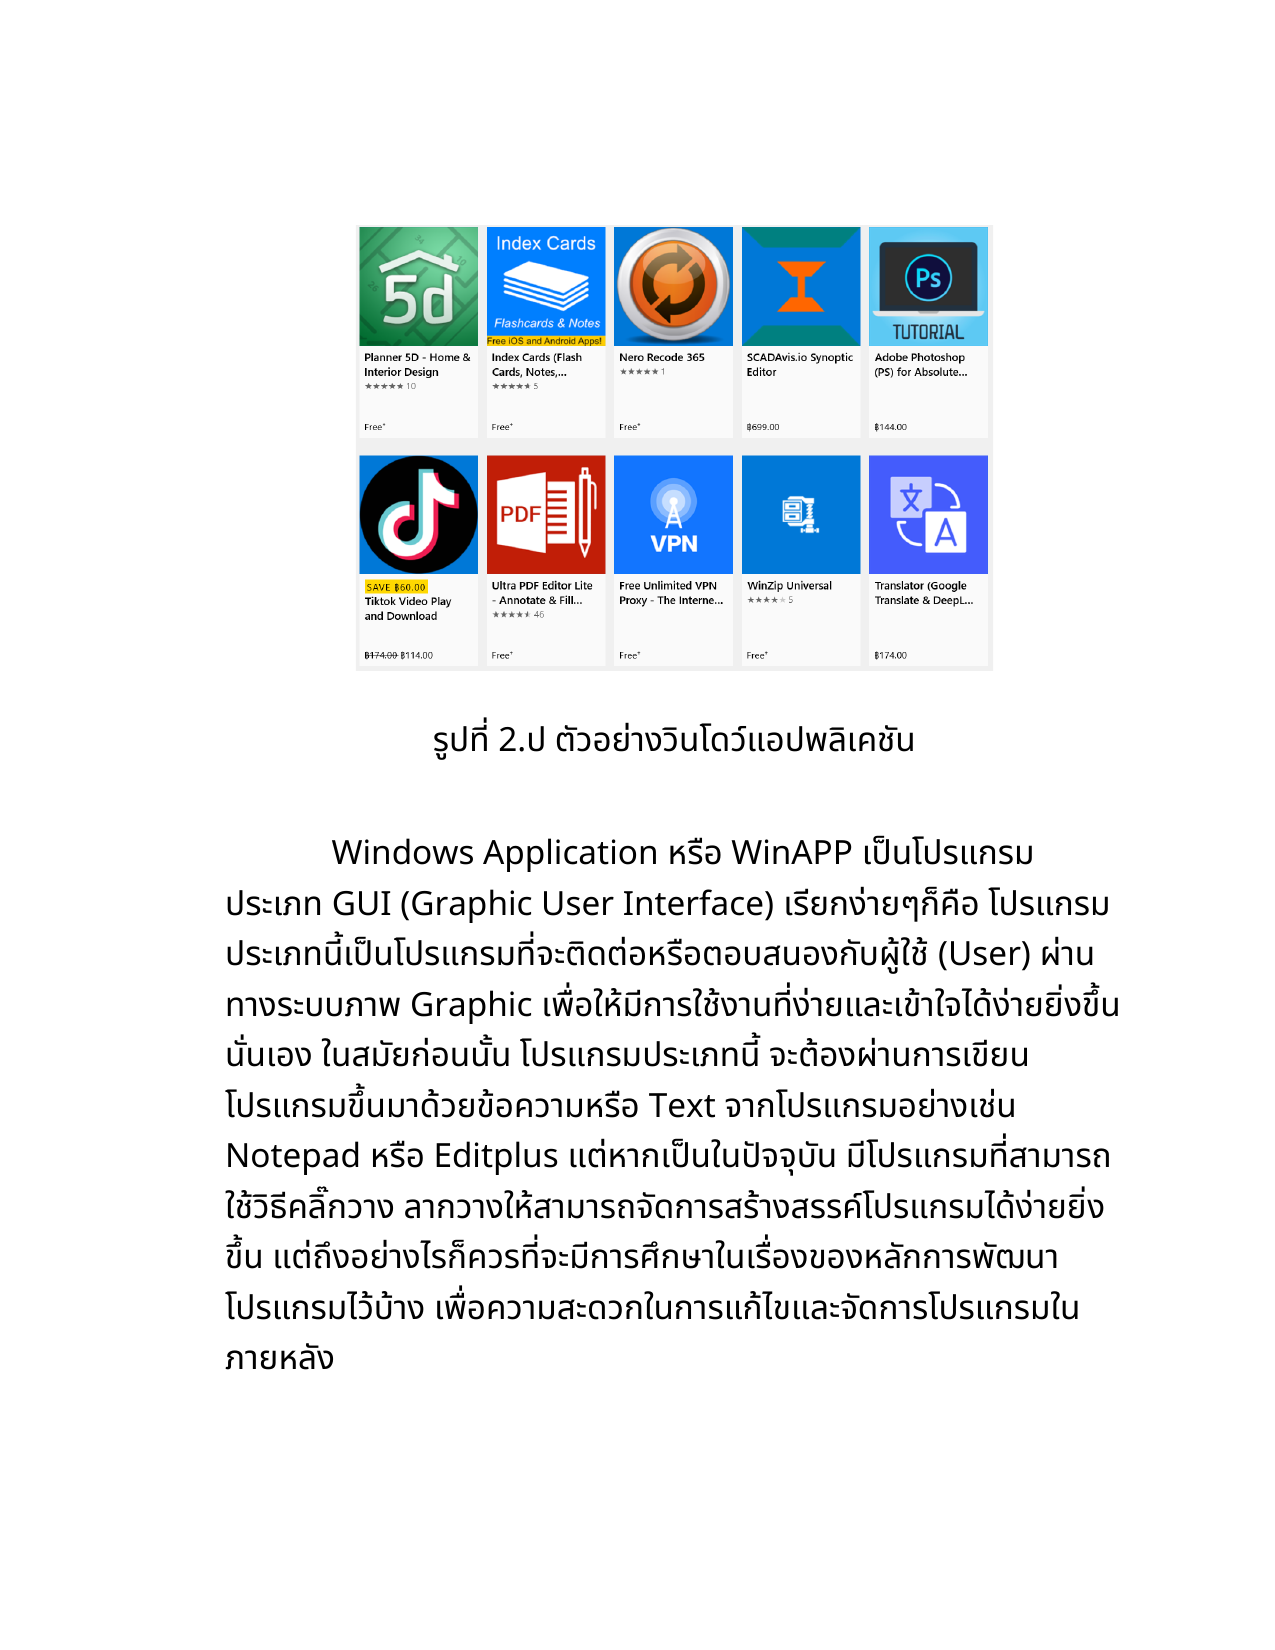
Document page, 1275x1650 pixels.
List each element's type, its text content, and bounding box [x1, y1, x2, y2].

table_header รูปที่ 2.ป ตัวอย่างวินโดว์แอปพลิเคชัน [225, 225, 1124, 767]
picture [355, 225, 994, 671]
text Windows Application หรือ WinAPP เป็นโปรแกรมประเภท GUI (Graphic User Interface) เรียกง่ายๆก็คือ โปรแกรมประเภทนี้เป็นโปรแกรมที่จะติดต่อหรือตอบสนองกับผู้ใช้ (User) ผ่านทางระบบภาพ Graphic เพื่อให้มีการใช้งานที่ง่ายและเข้าใจได้ง่ายยิ่งขึ้นนั่นเอง ในสมัยก่อนนั้น โปรแกรมประเภทนี้ จะต้องผ่านการเขียนโปรแกรมขึ้นมาด้วยข้อความหรือ Text จากโปรแกรมอย่างเช่น Notepad หรือ Editplus แต่หากเป็นในปัจจุบัน มีโปรแกรมที่สามารถใช้วิธีคลิ๊กวาง ลากวางให้สามารถจัดการสร้างสรรค์โปรแกรมได้ง่ายยิ่งขึ้น แต่ถึงอย่างไรก็ควรที่จะมีการศึกษาในเรื่องของหลักการพัฒนาโปรแกรมไว้บ้าง เพื่อความสะดวกในการแก้ไขและจัดการโปรแกรมในภายหลัง [225, 829, 1125, 1384]
